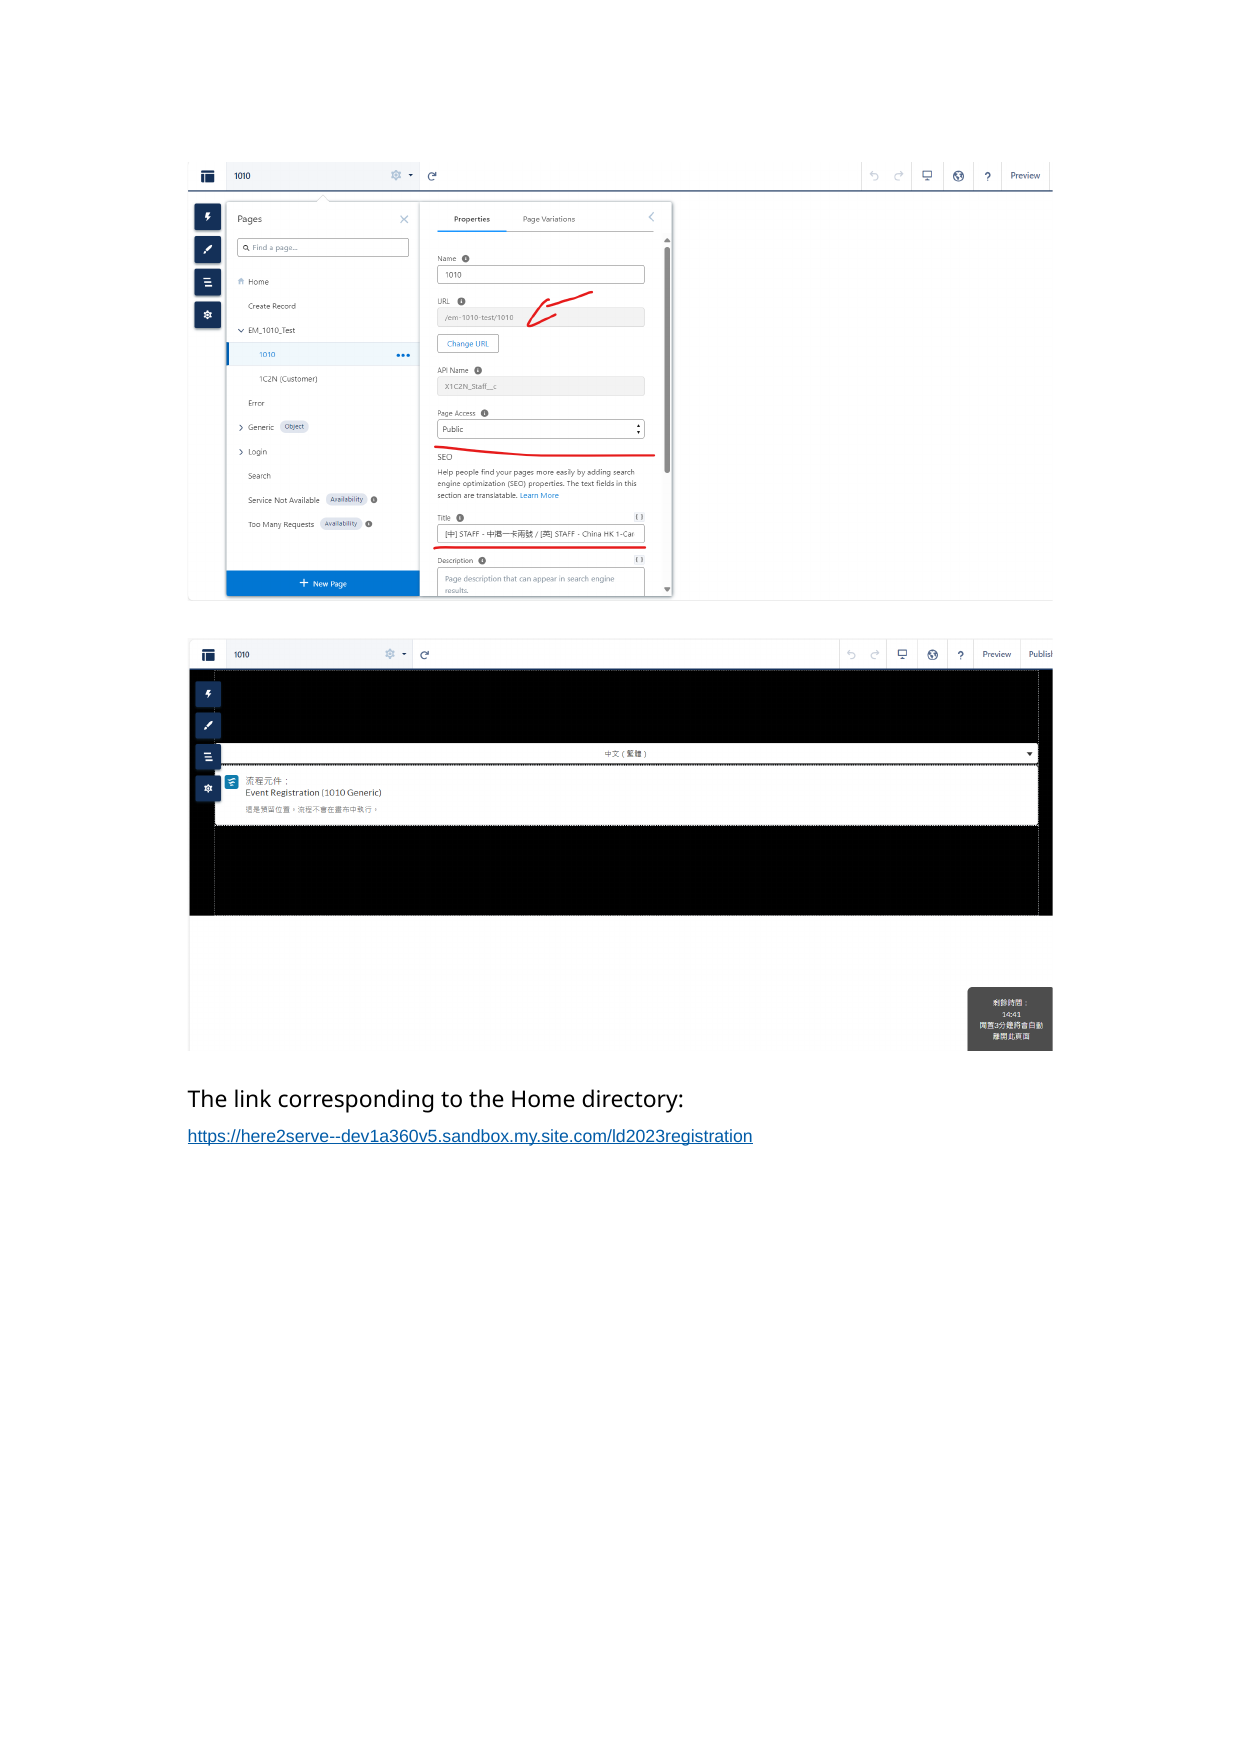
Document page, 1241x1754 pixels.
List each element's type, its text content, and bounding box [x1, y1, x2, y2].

text The link corresponding to the Home directory: https://here2serve--dev1a360v5.sandbox.my.site.com/ld2023registration [187, 1082, 1053, 1152]
picture [187, 638, 1053, 1051]
picture [187, 162, 1053, 601]
